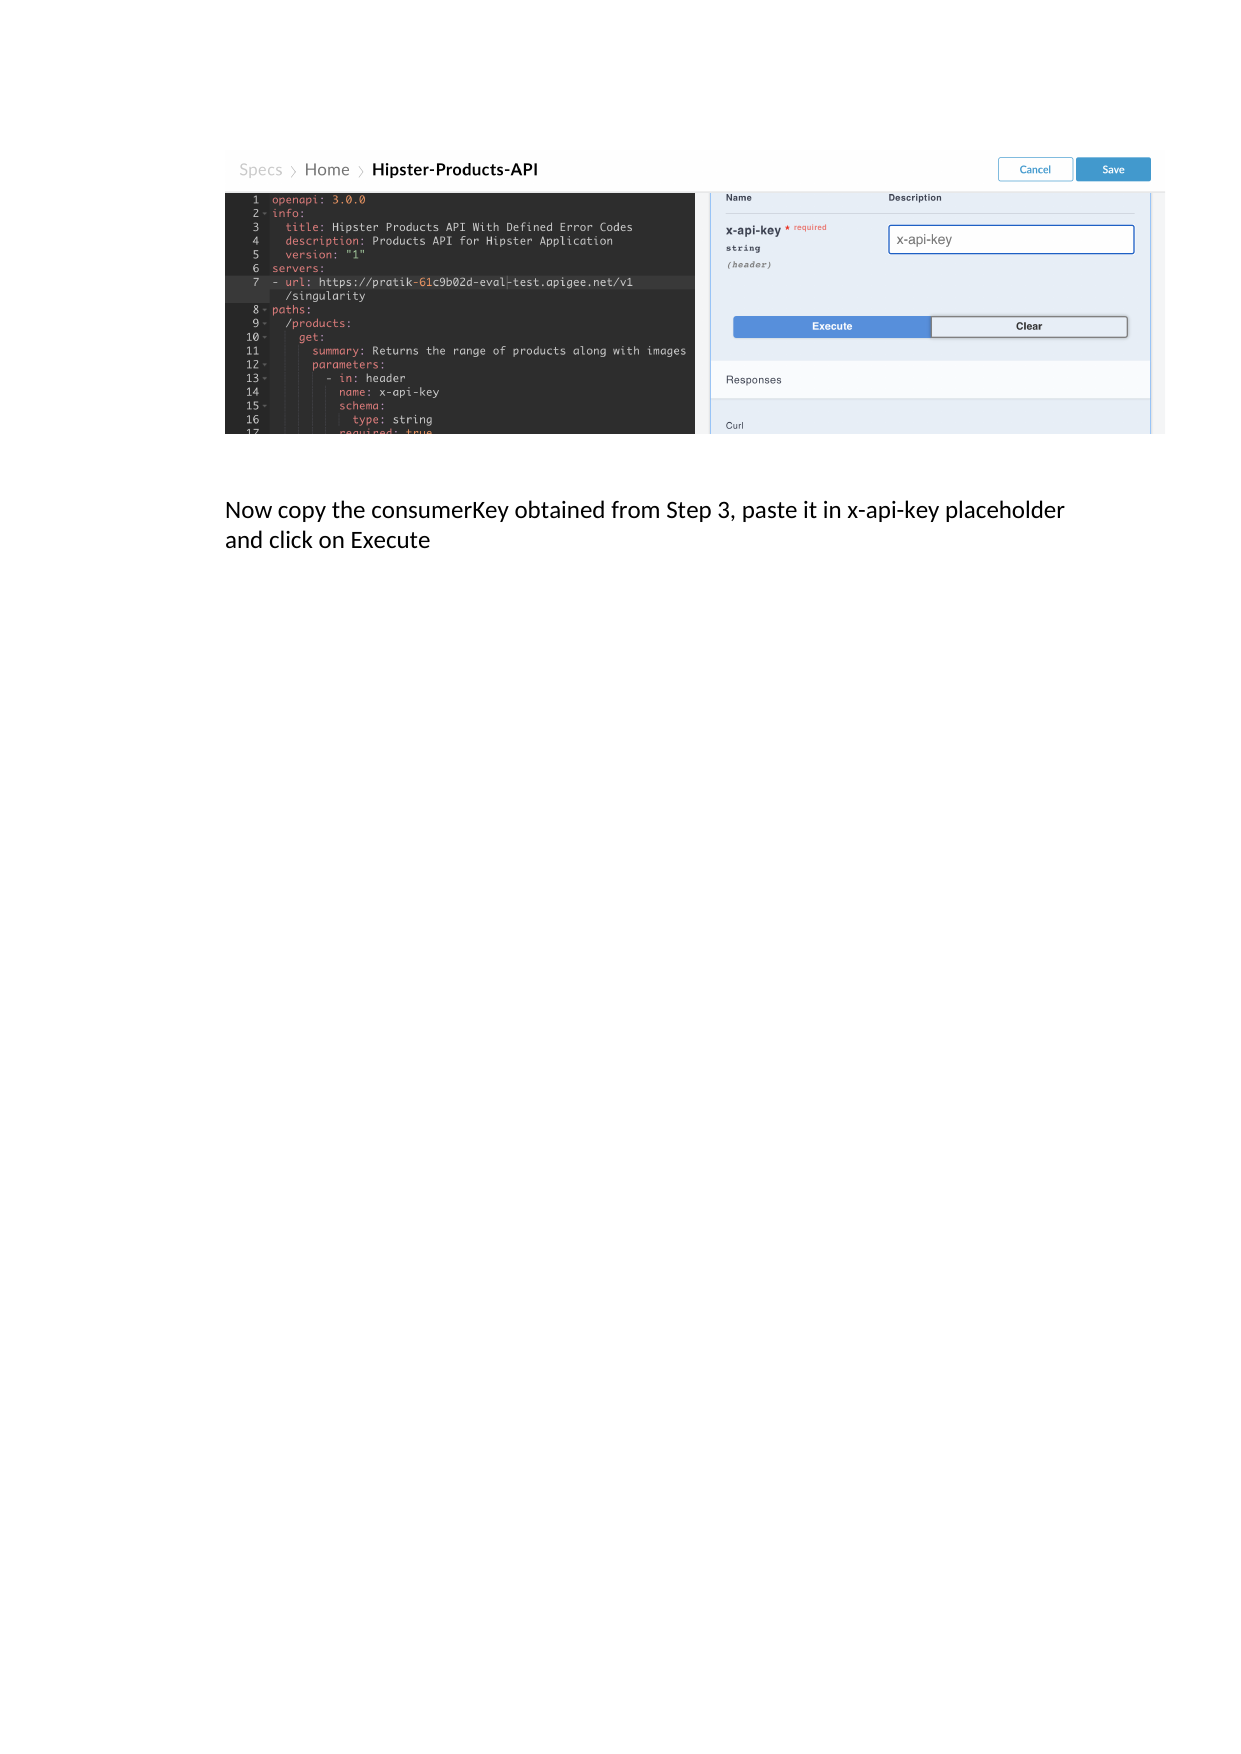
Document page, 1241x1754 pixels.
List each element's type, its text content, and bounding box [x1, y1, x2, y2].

picture [225, 150, 1166, 434]
list Now copy the consumerKey obtained from Step 3, paste it in x-api-key placeholder and click on Execute [225, 494, 1090, 555]
